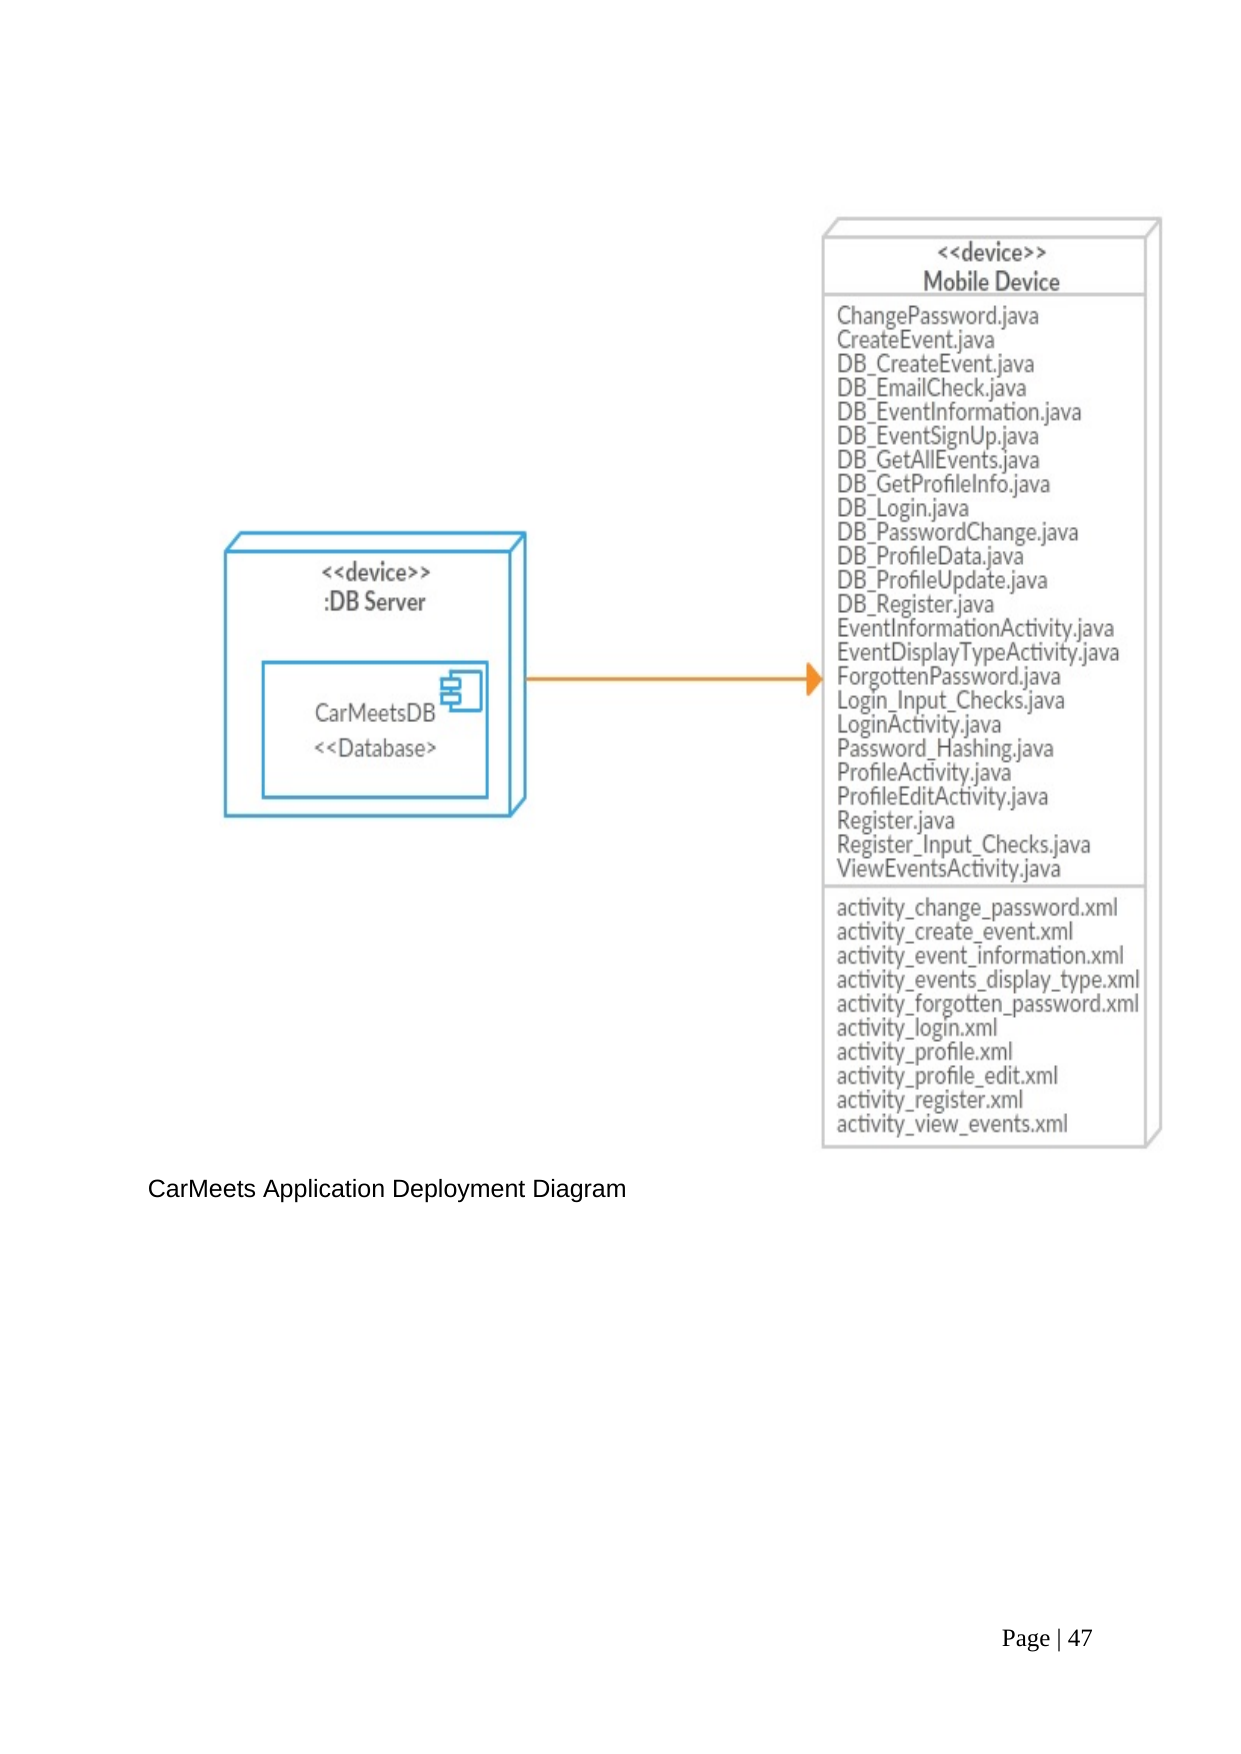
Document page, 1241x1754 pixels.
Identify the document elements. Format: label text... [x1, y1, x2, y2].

text CarMeets Application Deployment Diagram [148, 1175, 1093, 1203]
picture [147, 147, 1179, 1175]
